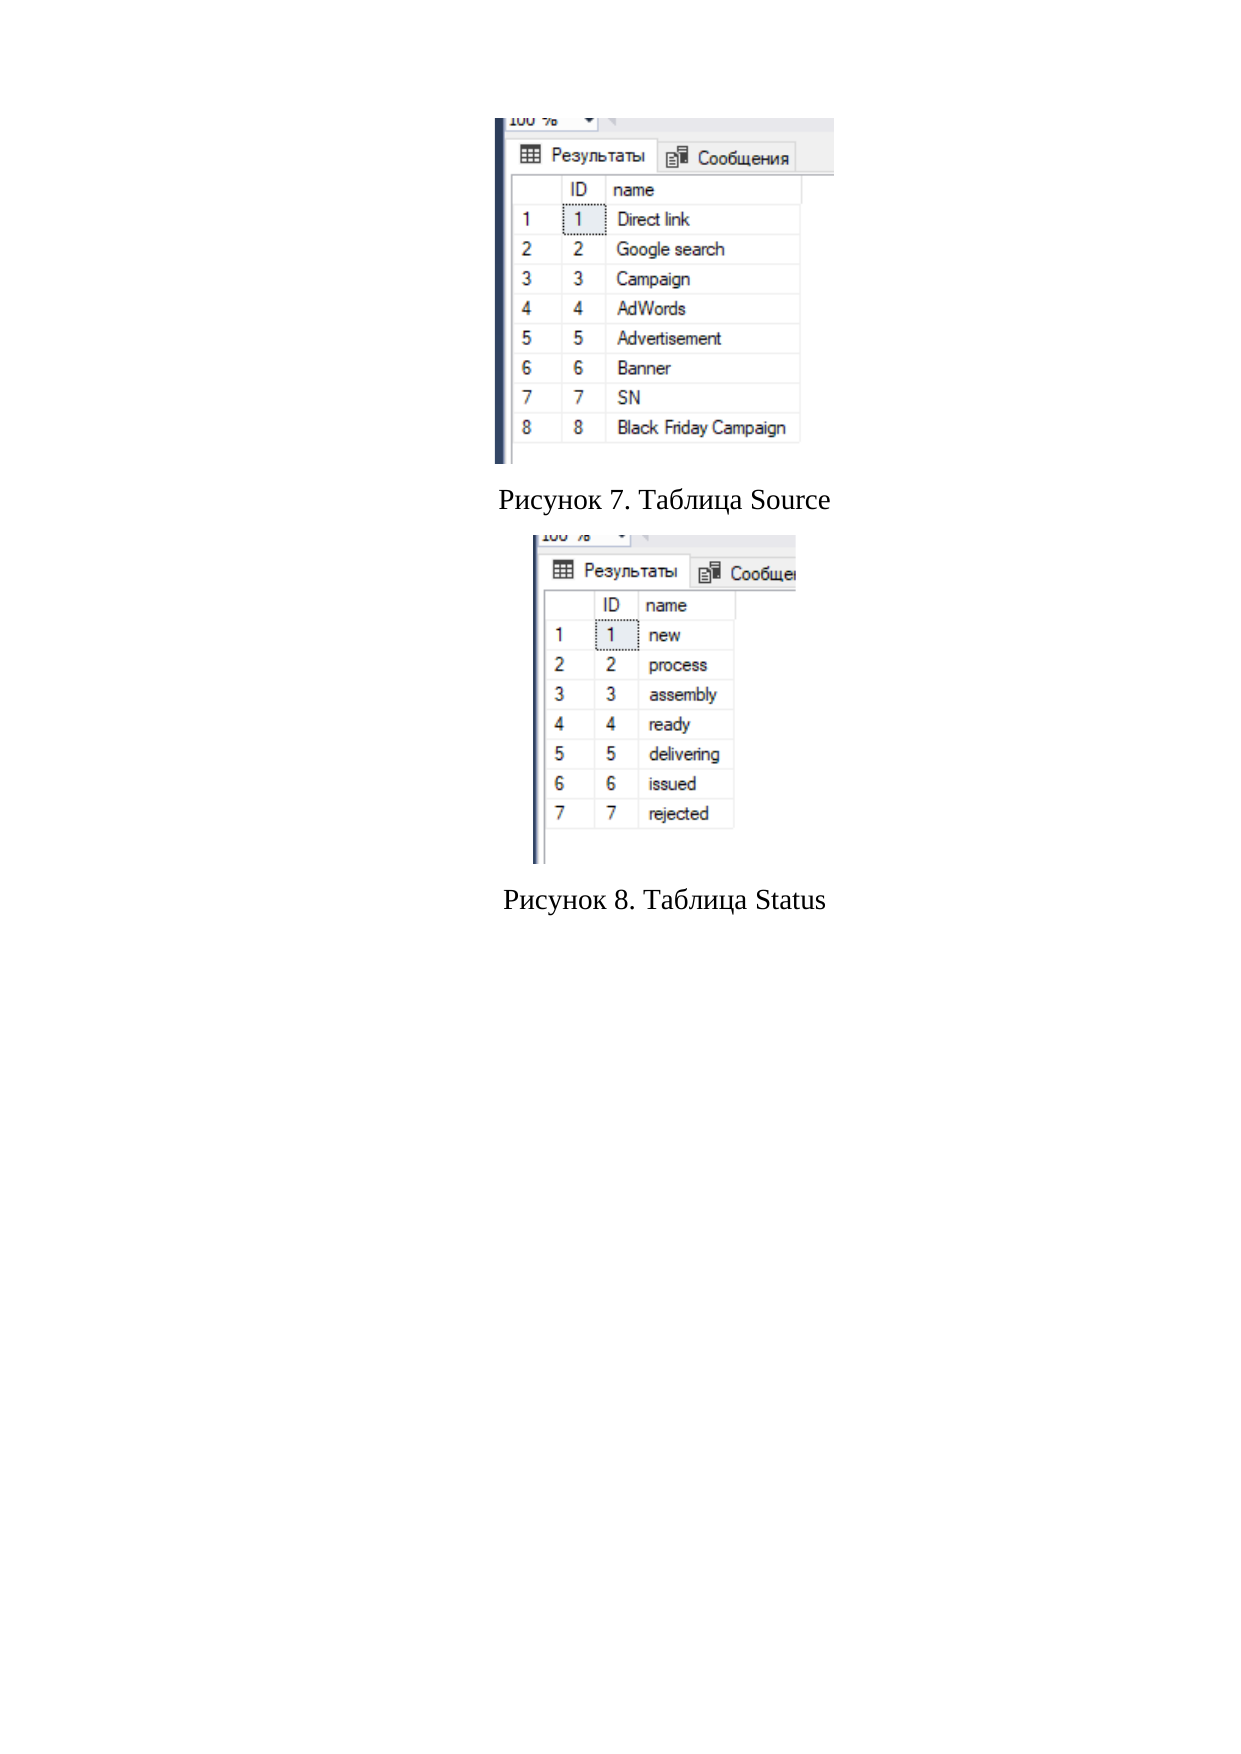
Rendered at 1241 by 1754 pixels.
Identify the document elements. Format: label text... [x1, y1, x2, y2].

picture [533, 535, 796, 864]
text Рисунок 8. Таблица Status [177, 882, 1152, 916]
text Рисунок 7. Таблица Source [177, 482, 1152, 516]
picture [494, 118, 834, 464]
